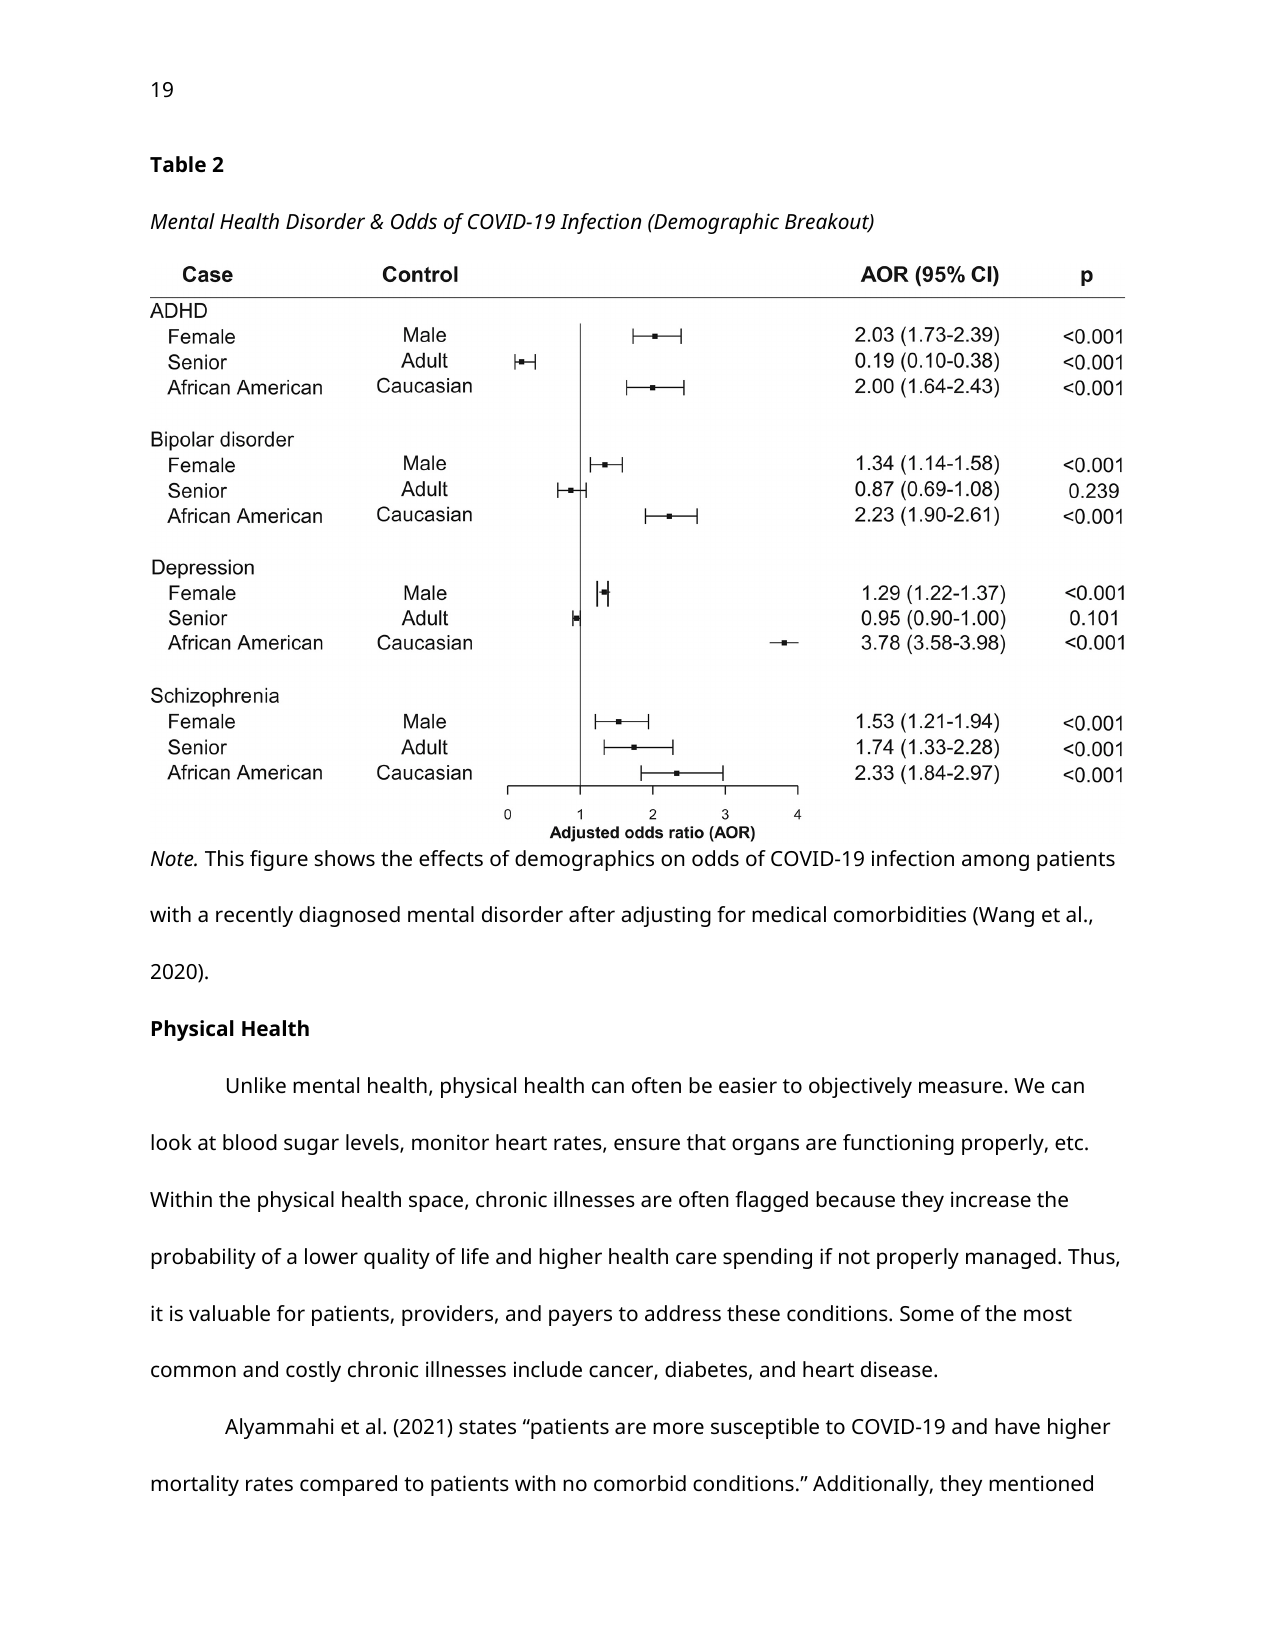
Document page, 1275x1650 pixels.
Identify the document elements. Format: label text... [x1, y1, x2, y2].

text Note. This figure shows the effects of demographics on odds of COVID-19 infection among patients with a recently diagnosed mental disorder after adjusting for medical comorbidities (Wang et al., 2020). [150, 844, 1125, 986]
text Physical Health [150, 1014, 1125, 1043]
text Mental Health Disorder & Odds of COVID-19 Infection (Demographic Breakout) [150, 207, 1125, 235]
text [150, 1412, 1125, 1498]
text Unlike mental health, physical health can often be easier to objectively measure. We can look at blood sugar levels, monitor heart rates, ensure that organs are functioning properly, etc. Within the physical health space, chronic illnesses are often flagged because they increase the probability of a lower quality of life and higher health care spending if not properly managed. Thus, it is valuable for patients, providers, and payers to address these conditions. Some of the most common and costly chronic illnesses include cancer, diabetes, and heart disease. [150, 1071, 1125, 1384]
text Table 2 [150, 150, 1125, 178]
picture [150, 263, 1125, 844]
